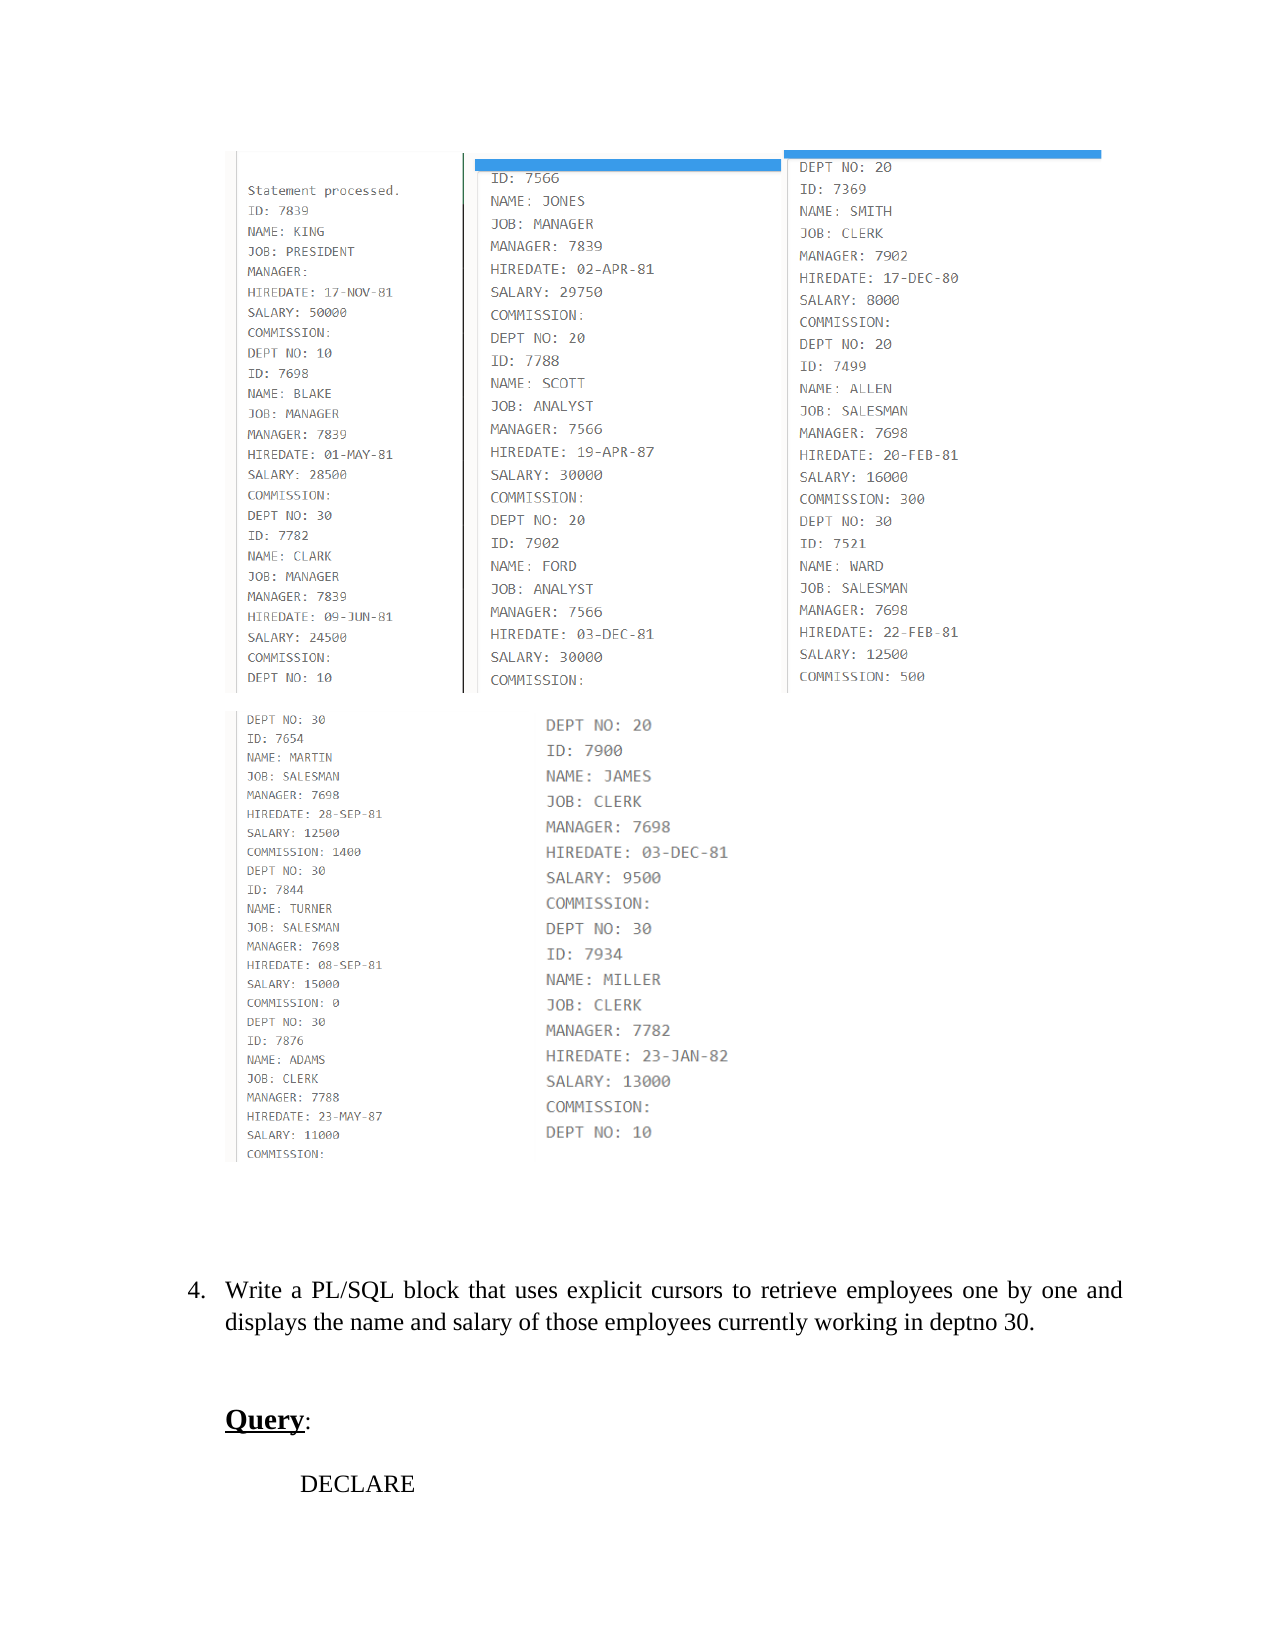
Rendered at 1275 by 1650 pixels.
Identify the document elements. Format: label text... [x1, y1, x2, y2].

list DECLARE [300, 1469, 1125, 1498]
picture [225, 150, 1102, 693]
picture [225, 711, 530, 1162]
list Write a PL/SQL block that uses explicit cursors to retrieve employees one by one and displays the name and salary of those employees currently working in deptno 30. [187, 1276, 1125, 1335]
list Query: [225, 1402, 1125, 1436]
picture [534, 713, 827, 1162]
